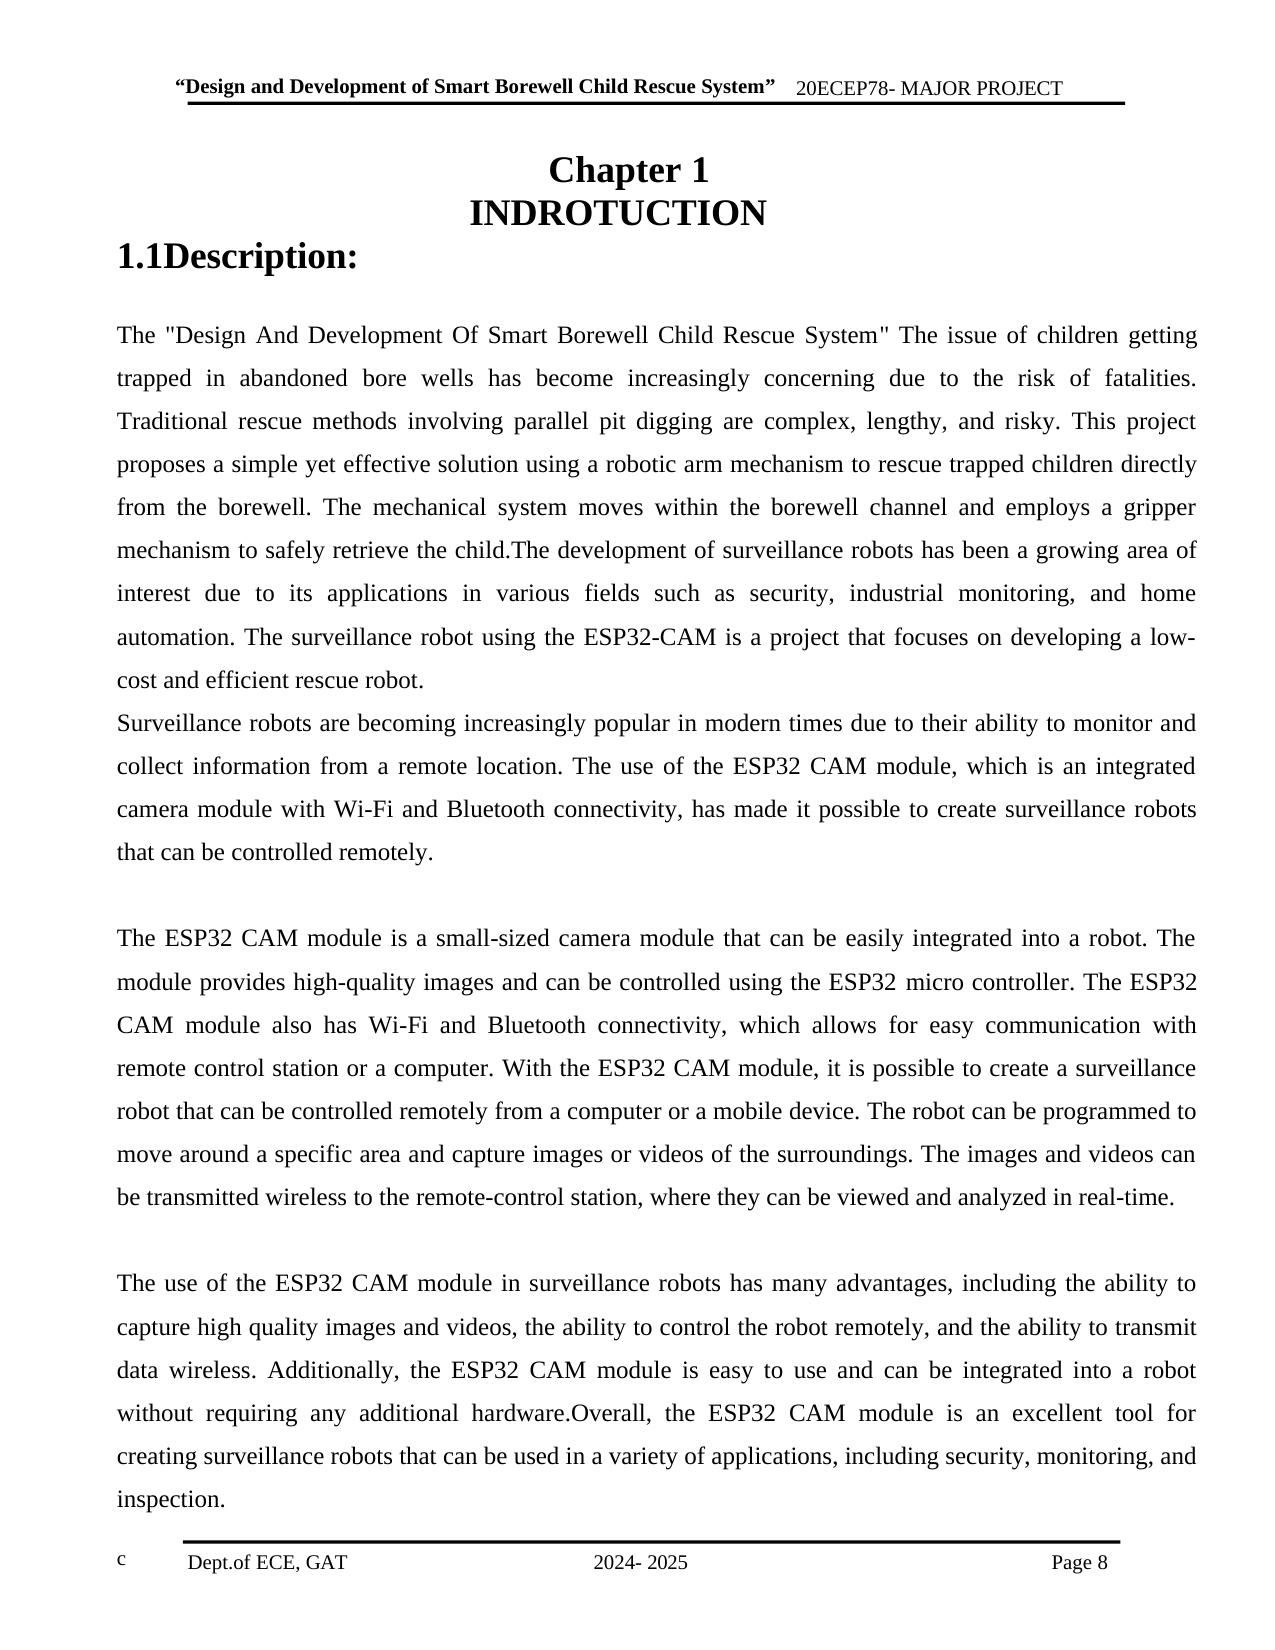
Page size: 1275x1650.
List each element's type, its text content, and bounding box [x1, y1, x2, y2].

subtitle INDROTUCTION [117, 190, 1198, 233]
text The ESP32 CAM module is a small-sized camera module that can be easily integrated into a robot. The module provides high-quality images and can be controlled using the ESP32 micro controller. The ESP32 CAM module also has Wi-Fi and Bluetooth connectivity, which allows for easy communication with remote control station or a computer. With the ESP32 CAM module, it is possible to create a surveillance robot that can be controlled remotely from a computer or a mobile device. The robot can be programmed to move around a specific area and capture images or videos of the surroundings. The images and videos can be transmitted wireless to the remote-control station, where they can be viewed and analyzed in real-time. [117, 923, 1198, 1211]
text Surveillance robots are becoming increasingly popular in modern times due to their ability to monitor and collect information from a remote location. The use of the ESP32 CAM module, which is an integrated camera module with Wi-Fi and Bluetooth connectivity, has made it possible to create surveillance robots that can be controlled remotely. [117, 708, 1198, 866]
subtitle Chapter 1 [117, 147, 1198, 190]
text The use of the ESP32 CAM module in surveillance robots has many advantages, including the ability to capture high quality images and videos, the ability to control the robot remotely, and the ability to transmit data wireless. Additionally, the ESP32 CAM module is easy to use and can be integrated into a robot without requiring any additional hardware.Overall, the ESP32 CAM module is an excellent tool for creating surveillance robots that can be used in a variety of applications, including security, monitoring, and inspection. [117, 1268, 1198, 1513]
subtitle 1.1Description: [117, 233, 1198, 277]
text The "Design And Development Of Smart Borewell Child Rescue System" The issue of children getting trapped in abandoned bore wells has become increasingly concerning due to the risk of fatalities. Traditional rescue methods involving parallel pit digging are complex, lengthy, and risky. This project proposes a simple yet effective solution using a robotic arm mechanism to rescue trapped children directly from the borewell. The mechanical system moves within the borewell channel and employs a gripper mechanism to safely retrieve the child.The development of surveillance robots has been a growing area of interest due to its applications in various fields such as security, industrial monitoring, and home automation. The surveillance robot using the ESP32-CAM is a project that focuses on developing a low-cost and efficient rescue robot. [117, 320, 1198, 693]
